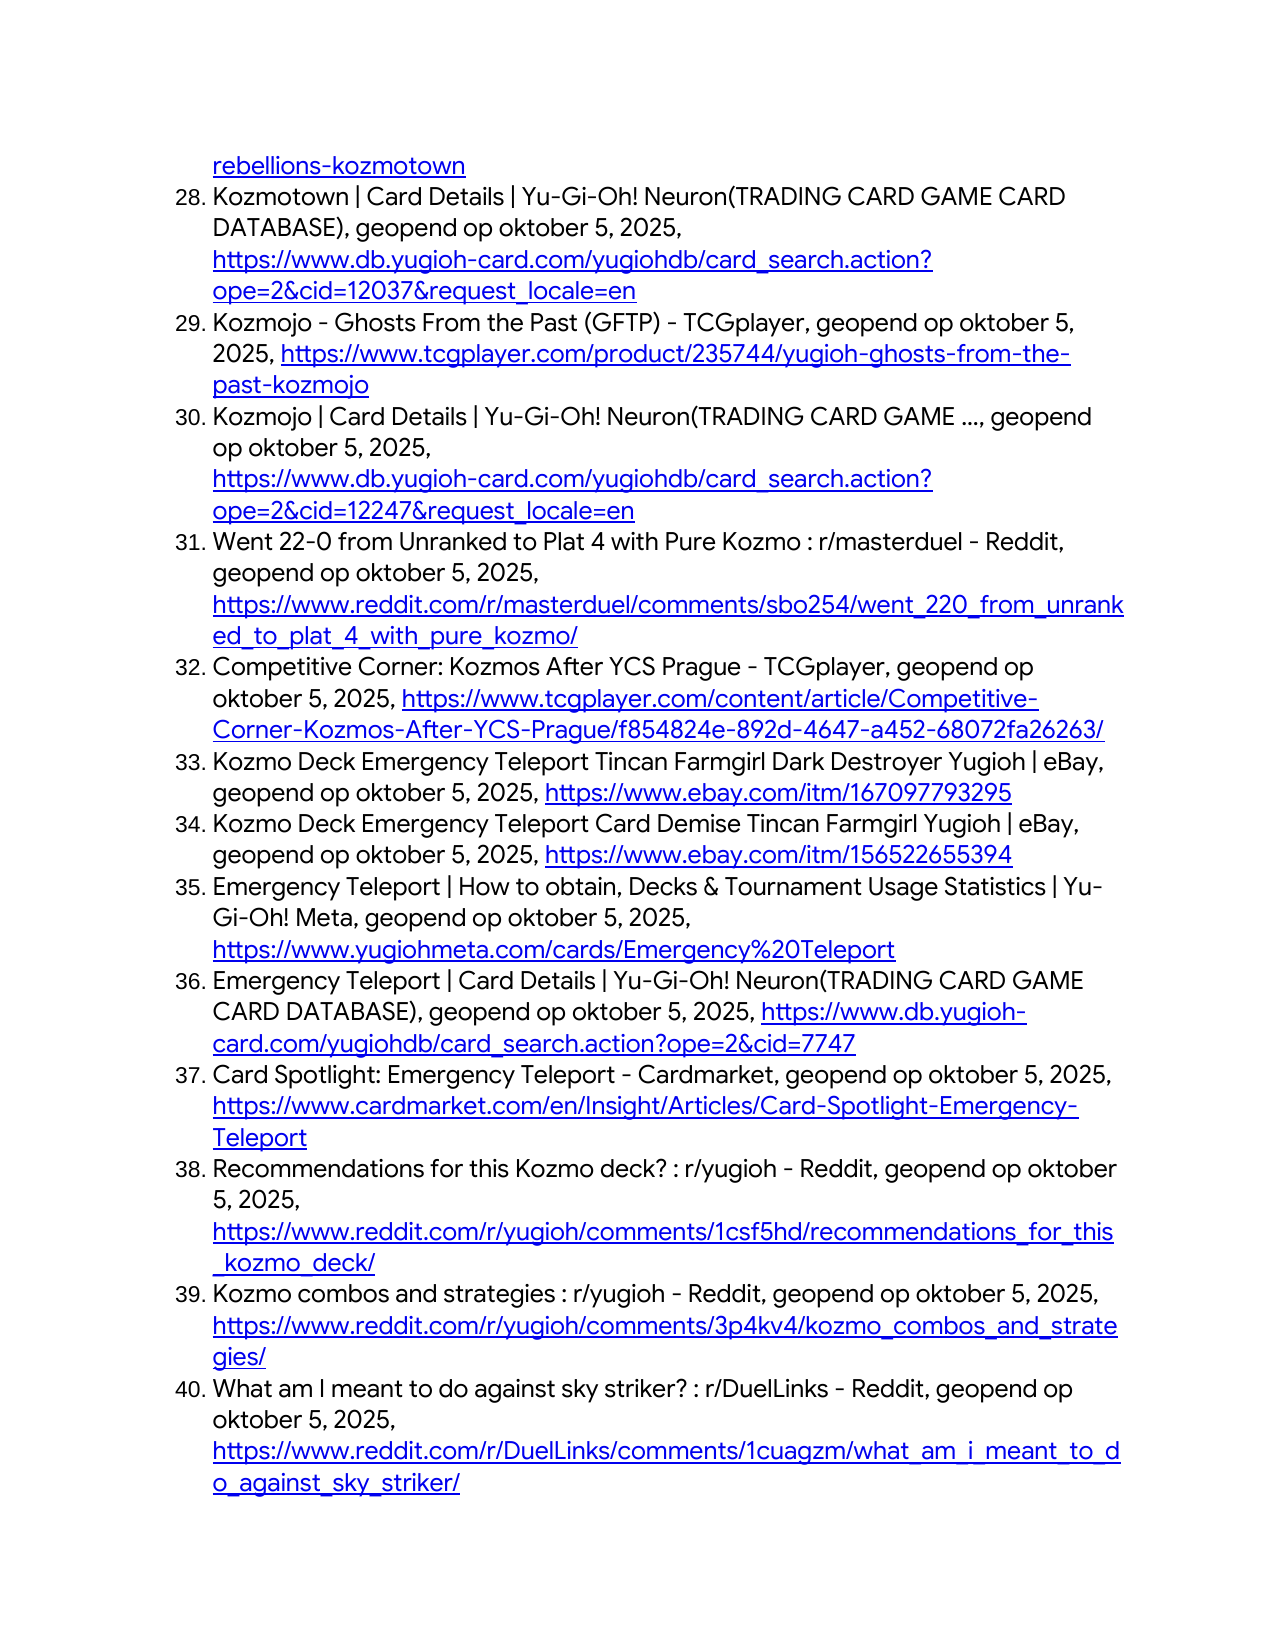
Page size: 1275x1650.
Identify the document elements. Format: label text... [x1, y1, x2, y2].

list Emergency Teleport | Card Details | Yu-Gi-Oh! Neuron(TRADING CARD GAME CARD DATABASE), geopend op oktober 5, 2025, https://www.db.yugioh-card.com/yugiohdb/card_search.action?ope=2&cid=7747 [175, 965, 1125, 1059]
list Kozmojo - Ghosts From the Past (GFTP) - TCGplayer, geopend op oktober 5, 2025, https://www.tcgplayer.com/product/235744/yugioh-ghosts-from-the-past-kozmojo [175, 307, 1125, 401]
list What am I meant to do against sky striker? : r/DuelLinks - Reddit, geopend op oktober 5, 2025, https://www.reddit.com/r/DuelLinks/comments/1cuagzm/what_am_i_meant_to_do_against_sky_striker/ [175, 1373, 1125, 1498]
list Kozmo Deck Emergency Teleport Tincan Farmgirl Dark Destroyer Yugioh | eBay, geopend op oktober 5, 2025, https://www.ebay.com/itm/167097793295 [175, 746, 1125, 808]
list Recommendations for this Kozmo deck? : r/yugioh - Reddit, geopend op oktober 5, 2025, https://www.reddit.com/r/yugioh/comments/1csf5hd/recommendations_for_this_kozmo_deck/ [175, 1153, 1125, 1279]
list Card Spotlight: Emergency Teleport - Cardmarket, geopend op oktober 5, 2025, https://www.cardmarket.com/en/Insight/Articles/Card-Spotlight-Emergency-Teleport [175, 1059, 1125, 1153]
list Kozmo combos and strategies : r/yugioh - Reddit, geopend op oktober 5, 2025, https://www.reddit.com/r/yugioh/comments/3p4kv4/kozmo_combos_and_strategies/ [175, 1279, 1125, 1373]
list Kozmo Deck Emergency Teleport Card Demise Tincan Farmgirl Yugioh | eBay, geopend op oktober 5, 2025, https://www.ebay.com/itm/156522655394 [175, 808, 1125, 871]
list Competitive Corner: Kozmos After YCS Prague - TCGplayer, geopend op oktober 5, 2025, https://www.tcgplayer.com/content/article/Competitive-Corner-Kozmos-After-YCS-Prague/f854824e-892d-4647-a452-68072fa26263/ [175, 652, 1125, 746]
list Kozmotown | Card Details | Yu-Gi-Oh! Neuron(TRADING CARD GAME CARD DATABASE), geopend op oktober 5, 2025, https://www.db.yugioh-card.com/yugiohdb/card_search.action?ope=2&cid=12037&request_locale=en [175, 181, 1125, 307]
list Kozmojo | Card Details | Yu-Gi-Oh! Neuron(TRADING CARD GAME ..., geopend op oktober 5, 2025, https://www.db.yugioh-card.com/yugiohdb/card_search.action?ope=2&cid=12247&request_locale=en [175, 401, 1125, 526]
list Went 22-0 from Unranked to Plat 4 with Pure Kozmo : r/masterduel - Reddit, geopend op oktober 5, 2025, https://www.reddit.com/r/masterduel/comments/sbo254/went_220_from_unranked_to_plat_4_with_pure_kozmo/ [175, 526, 1125, 652]
list Emergency Teleport | How to obtain, Decks & Tournament Usage Statistics | Yu-Gi-Oh! Meta, geopend op oktober 5, 2025, https://www.yugiohmeta.com/cards/Emergency%20Teleport [175, 871, 1125, 965]
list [175, 150, 1125, 181]
